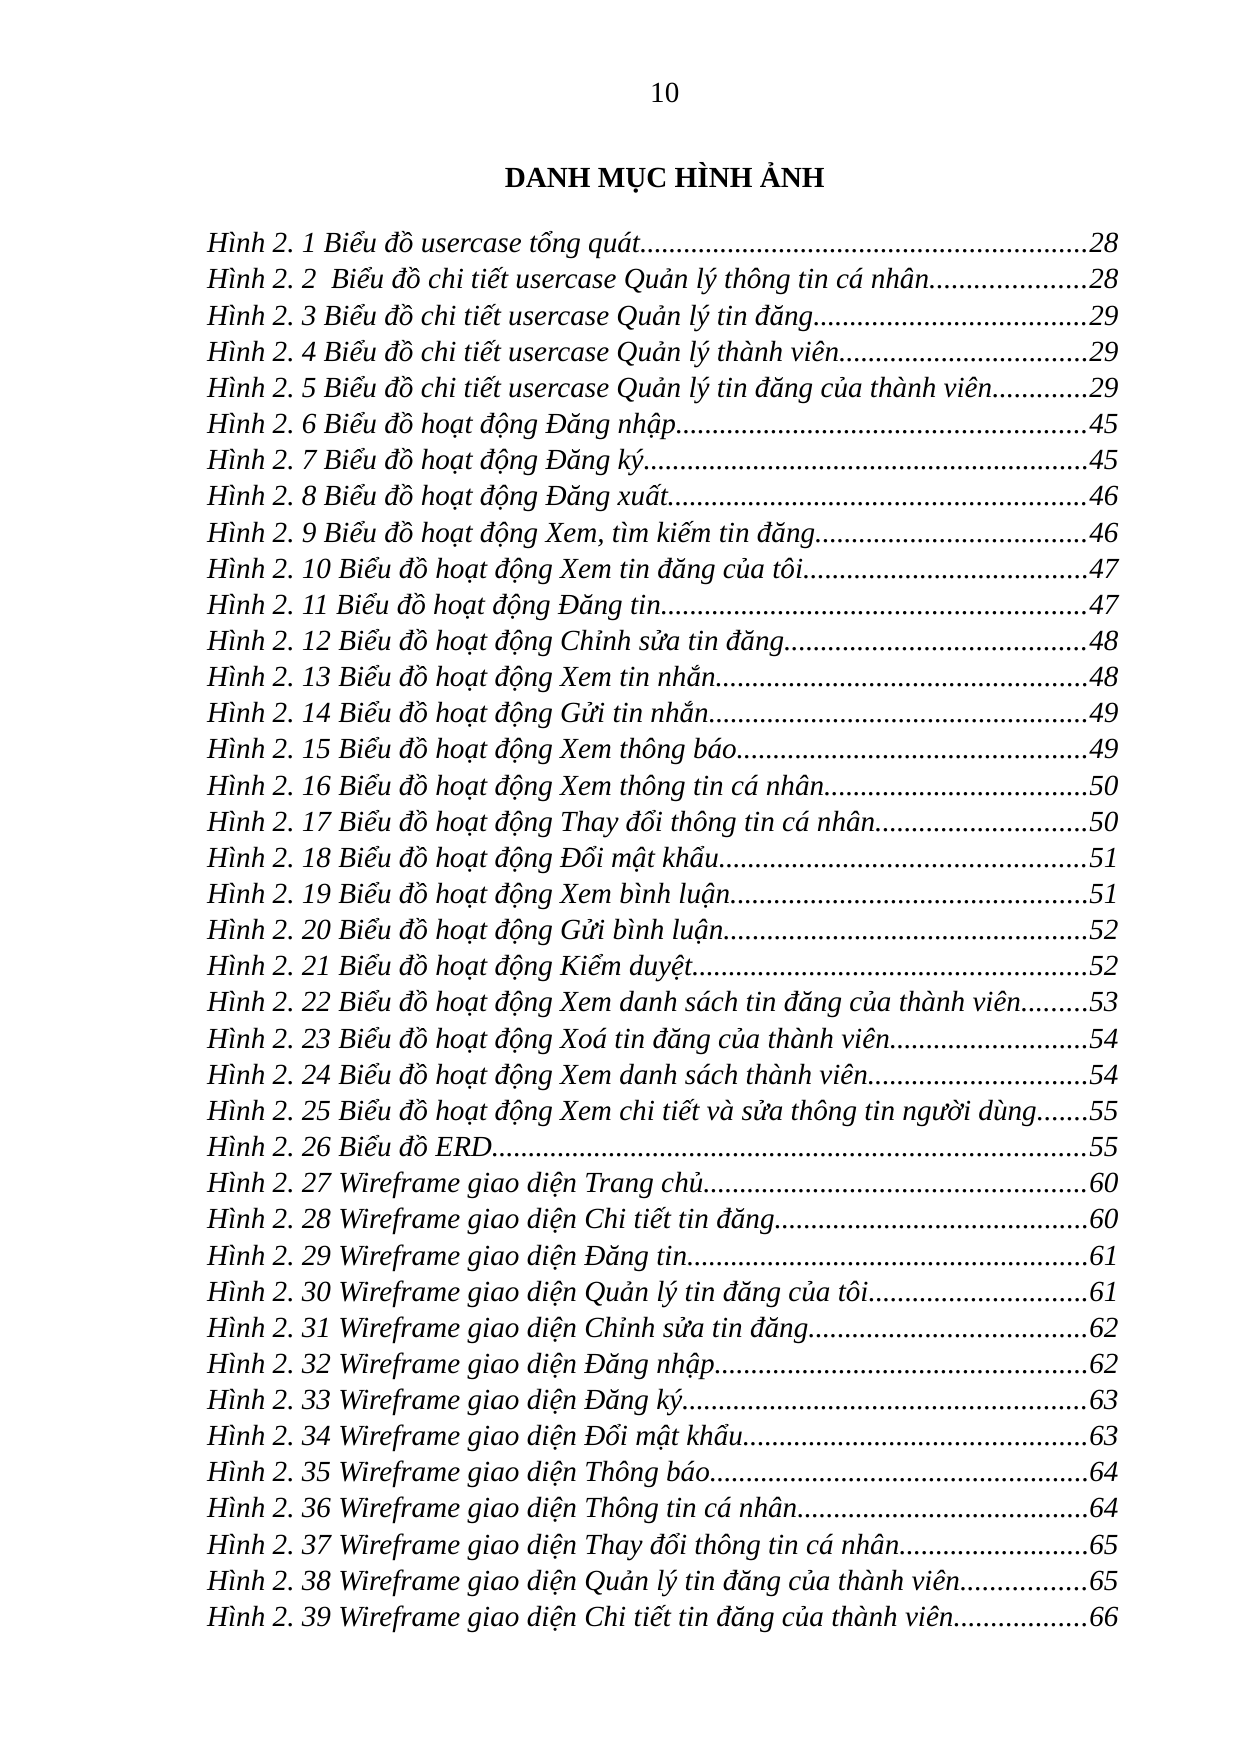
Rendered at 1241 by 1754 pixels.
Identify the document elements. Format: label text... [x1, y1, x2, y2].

text Hình 2. 12 Biểu đồ hoạt động Chỉnh sửa tin đăng 48 [207, 623, 1122, 657]
text Hình 2. 29 Wireframe giao diện Đăng tin 61 [207, 1238, 1122, 1271]
text Hình 2. 14 Biểu đồ hoạt động Gửi tin nhắn 49 [207, 695, 1122, 729]
text Hình 2. 27 Wireframe giao diện Trang chủ 60 [207, 1165, 1122, 1199]
text Hình 2. 15 Biểu đồ hoạt động Xem thông báo 49 [207, 732, 1122, 765]
text Hình 2. 11 Biểu đồ hoạt động Đăng tin 47 [207, 587, 1122, 621]
text Hình 2. 21 Biểu đồ hoạt động Kiểm duyệt 52 [207, 948, 1122, 982]
text Hình 2. 6 Biểu đồ hoạt động Đăng nhập 45 [207, 406, 1122, 440]
text Hình 2. 38 Wireframe giao diện Quản lý tin đăng của thành viên 65 [207, 1563, 1122, 1596]
subtitle DANH MỤC HÌNH ẢNH [207, 160, 1122, 194]
text Hình 2. 30 Wireframe giao diện Quản lý tin đăng của tôi 61 [207, 1274, 1122, 1307]
text Hình 2. 19 Biểu đồ hoạt động Xem bình luận 51 [207, 876, 1122, 910]
text Hình 2. 13 Biểu đồ hoạt động Xem tin nhắn 48 [207, 659, 1122, 693]
text Hình 2. 1 Biểu đồ usercase tổng quát 28 [207, 226, 1122, 259]
text Hình 2. 25 Biểu đồ hoạt động Xem chi tiết và sửa thông tin người dùng 55 [207, 1093, 1122, 1127]
text Hình 2. 10 Biểu đồ hoạt động Xem tin đăng của tôi 47 [207, 551, 1122, 584]
text Hình 2. 4 Biểu đồ chi tiết usercase Quản lý thành viên 29 [207, 334, 1122, 367]
text Hình 2. 18 Biểu đồ hoạt động Đổi mật khẩu 51 [207, 840, 1122, 873]
text Hình 2. 3 Biểu đồ chi tiết usercase Quản lý tin đăng 29 [207, 298, 1122, 331]
text Hình 2. 5 Biểu đồ chi tiết usercase Quản lý tin đăng của thành viên 29 [207, 370, 1122, 404]
text Hình 2. 36 Wireframe giao diện Thông tin cá nhân 64 [207, 1491, 1122, 1524]
text Hình 2. 35 Wireframe giao diện Thông báo 64 [207, 1454, 1122, 1488]
text Hình 2. 2 Biểu đồ chi tiết usercase Quản lý thông tin cá nhân 28 [207, 262, 1122, 295]
text Hình 2. 32 Wireframe giao diện Đăng nhập 62 [207, 1346, 1122, 1379]
text Hình 2. 34 Wireframe giao diện Đổi mật khẩu 63 [207, 1418, 1122, 1452]
text Hình 2. 17 Biểu đồ hoạt động Thay đổi thông tin cá nhân 50 [207, 804, 1122, 837]
text Hình 2. 8 Biểu đồ hoạt động Đăng xuất 46 [207, 478, 1122, 512]
text Hình 2. 37 Wireframe giao diện Thay đổi thông tin cá nhân 65 [207, 1527, 1122, 1560]
text Hình 2. 24 Biểu đồ hoạt động Xem danh sách thành viên 54 [207, 1057, 1122, 1090]
text Hình 2. 16 Biểu đồ hoạt động Xem thông tin cá nhân 50 [207, 768, 1122, 801]
text Hình 2. 28 Wireframe giao diện Chi tiết tin đăng 60 [207, 1201, 1122, 1235]
text Hình 2. 7 Biểu đồ hoạt động Đăng ký 45 [207, 442, 1122, 476]
text Hình 2. 33 Wireframe giao diện Đăng ký 63 [207, 1382, 1122, 1416]
text Hình 2. 9 Biểu đồ hoạt động Xem, tìm kiếm tin đăng 46 [207, 515, 1122, 548]
text Hình 2. 23 Biểu đồ hoạt động Xoá tin đăng của thành viên 54 [207, 1021, 1122, 1054]
text Hình 2. 39 Wireframe giao diện Chi tiết tin đăng của thành viên 66 [207, 1599, 1122, 1633]
text Hình 2. 26 Biểu đồ ERD 55 [207, 1129, 1122, 1163]
text Hình 2. 20 Biểu đồ hoạt động Gửi bình luận 52 [207, 912, 1122, 946]
text Hình 2. 31 Wireframe giao diện Chỉnh sửa tin đăng 62 [207, 1310, 1122, 1343]
text Hình 2. 22 Biểu đồ hoạt động Xem danh sách tin đăng của thành viên 53 [207, 984, 1122, 1018]
